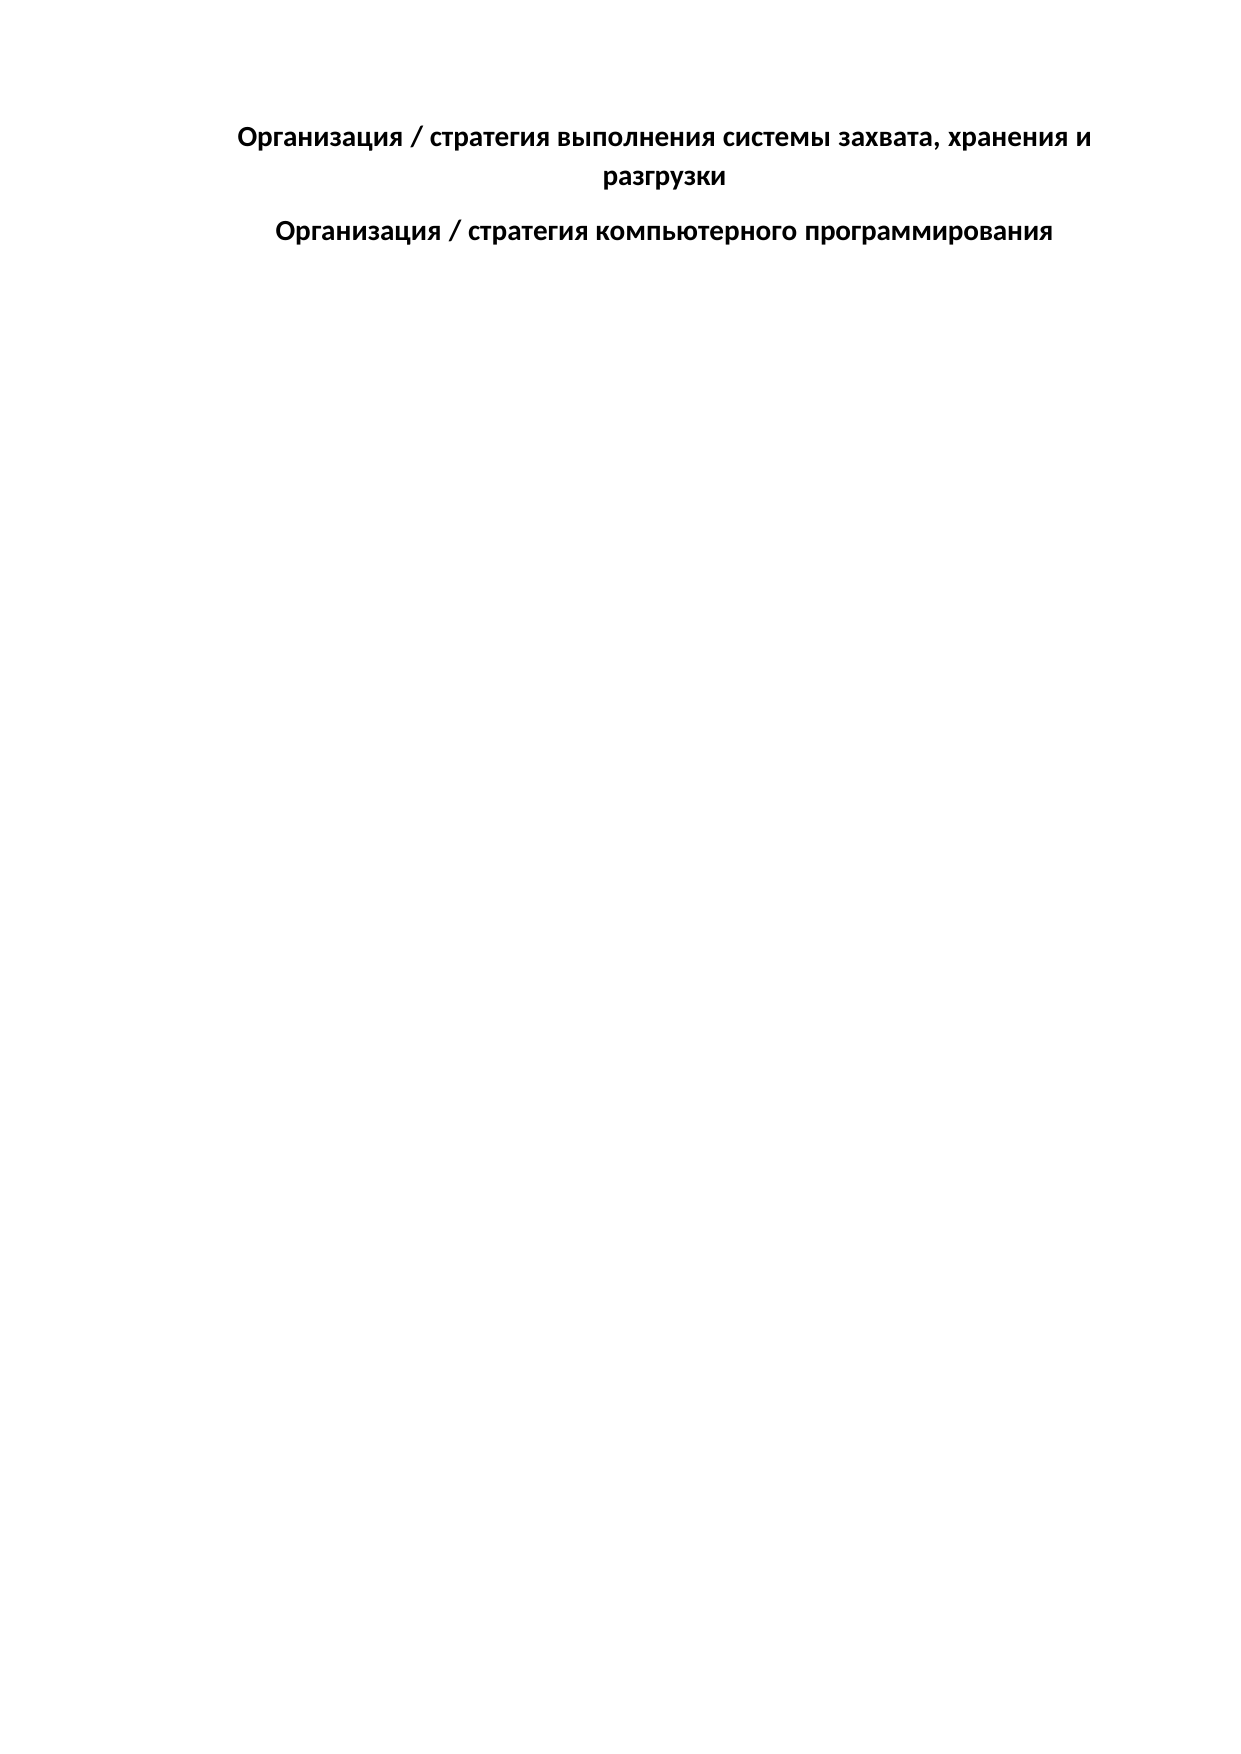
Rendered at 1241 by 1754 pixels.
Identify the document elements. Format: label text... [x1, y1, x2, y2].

text Организация / стратегия компьютерного программирования [177, 212, 1152, 247]
text Организация / стратегия выполнения системы захвата, хранения и разгрузки [177, 118, 1152, 192]
